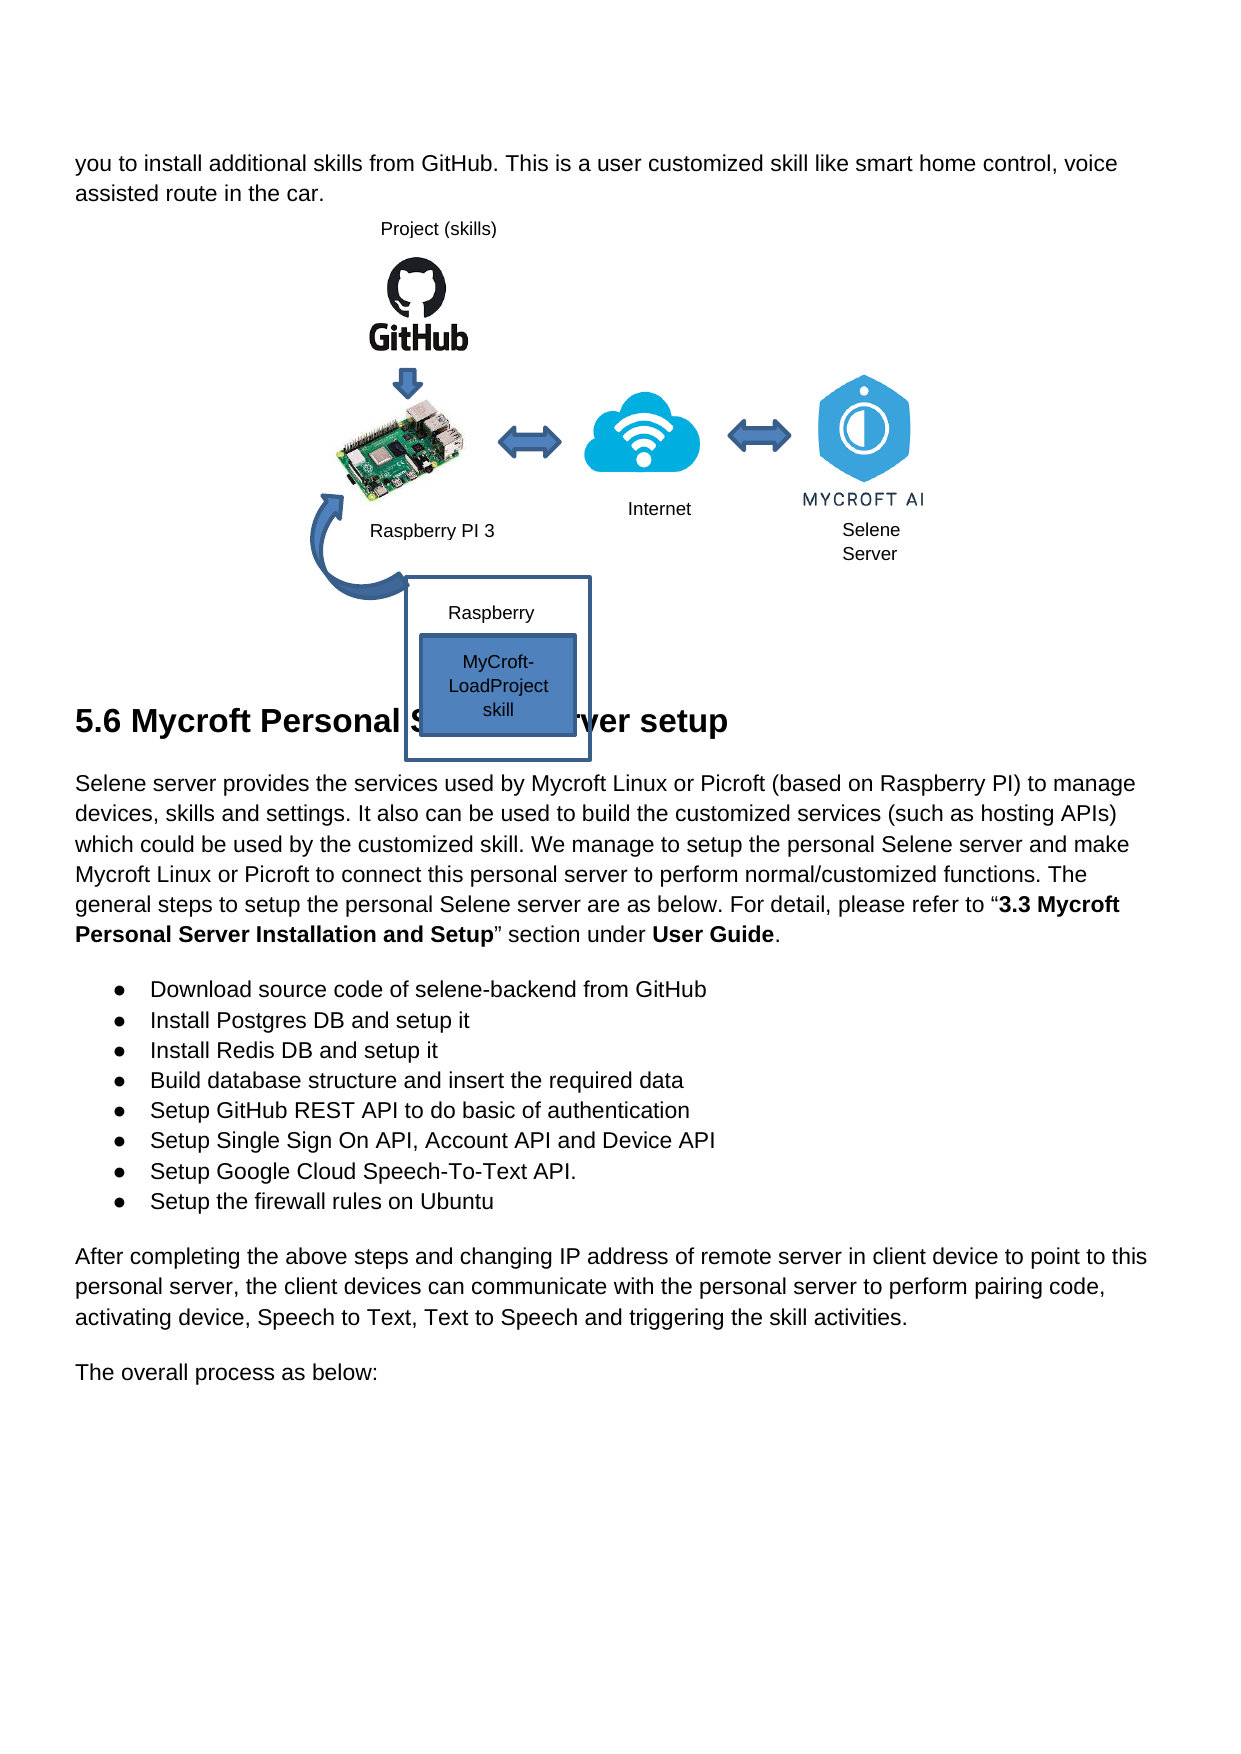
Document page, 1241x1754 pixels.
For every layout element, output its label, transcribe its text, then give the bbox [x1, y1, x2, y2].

list Setup Single Sign On API, Account API and Device API [112, 1127, 1165, 1154]
list Install Postgres DB and setup it [112, 1007, 1165, 1033]
subtitle 5.6 Mycroft Personal Selene Server setup [408, 701, 588, 739]
list Setup the firewall rules on Ubuntu [112, 1188, 1165, 1214]
subtitle 5.6 Mycroft Personal Selene Server setup [75, 701, 404, 739]
picture [802, 373, 924, 507]
text After completing the above steps and changing IP address of remote server in client device to point to this personal server, the client devices can communicate with the personal server to perform pairing code, activating device, Speech to Text, Text to Speech and triggering the skill activities. [75, 1243, 1165, 1330]
text Selene server provides the services used by Mycroft Linux or Picroft (based on Raspberry PI) to manage devices, skills and settings. It also can be used to build the customized services (such as hosting APIs) which could be used by the customized skill. We manage to setup the personal Selene server and make Mycroft Linux or Picroft to connect this personal server to perform normal/customized functions. The general steps to setup the personal Selene server are as below. For detail, please refer to “3.3 Mycroft Personal Server Installation and Setup” section under User Guide. [75, 770, 1165, 948]
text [75, 150, 1165, 207]
subtitle 5.6 Mycroft Personal Selene Server setup [592, 701, 1165, 739]
list Install Redis DB and setup it [112, 1037, 1165, 1063]
picture [319, 250, 513, 363]
text The overall process as below: [75, 1359, 1165, 1385]
picture [330, 378, 472, 527]
picture [561, 377, 723, 513]
list Setup Google Cloud Speech-To-Text API. [112, 1158, 1165, 1184]
list Download source code of selene-backend from GitHub [112, 976, 1165, 1003]
list Build database structure and insert the required data [112, 1067, 1165, 1093]
list Setup GitHub REST API to do basic of authentication [112, 1097, 1165, 1124]
